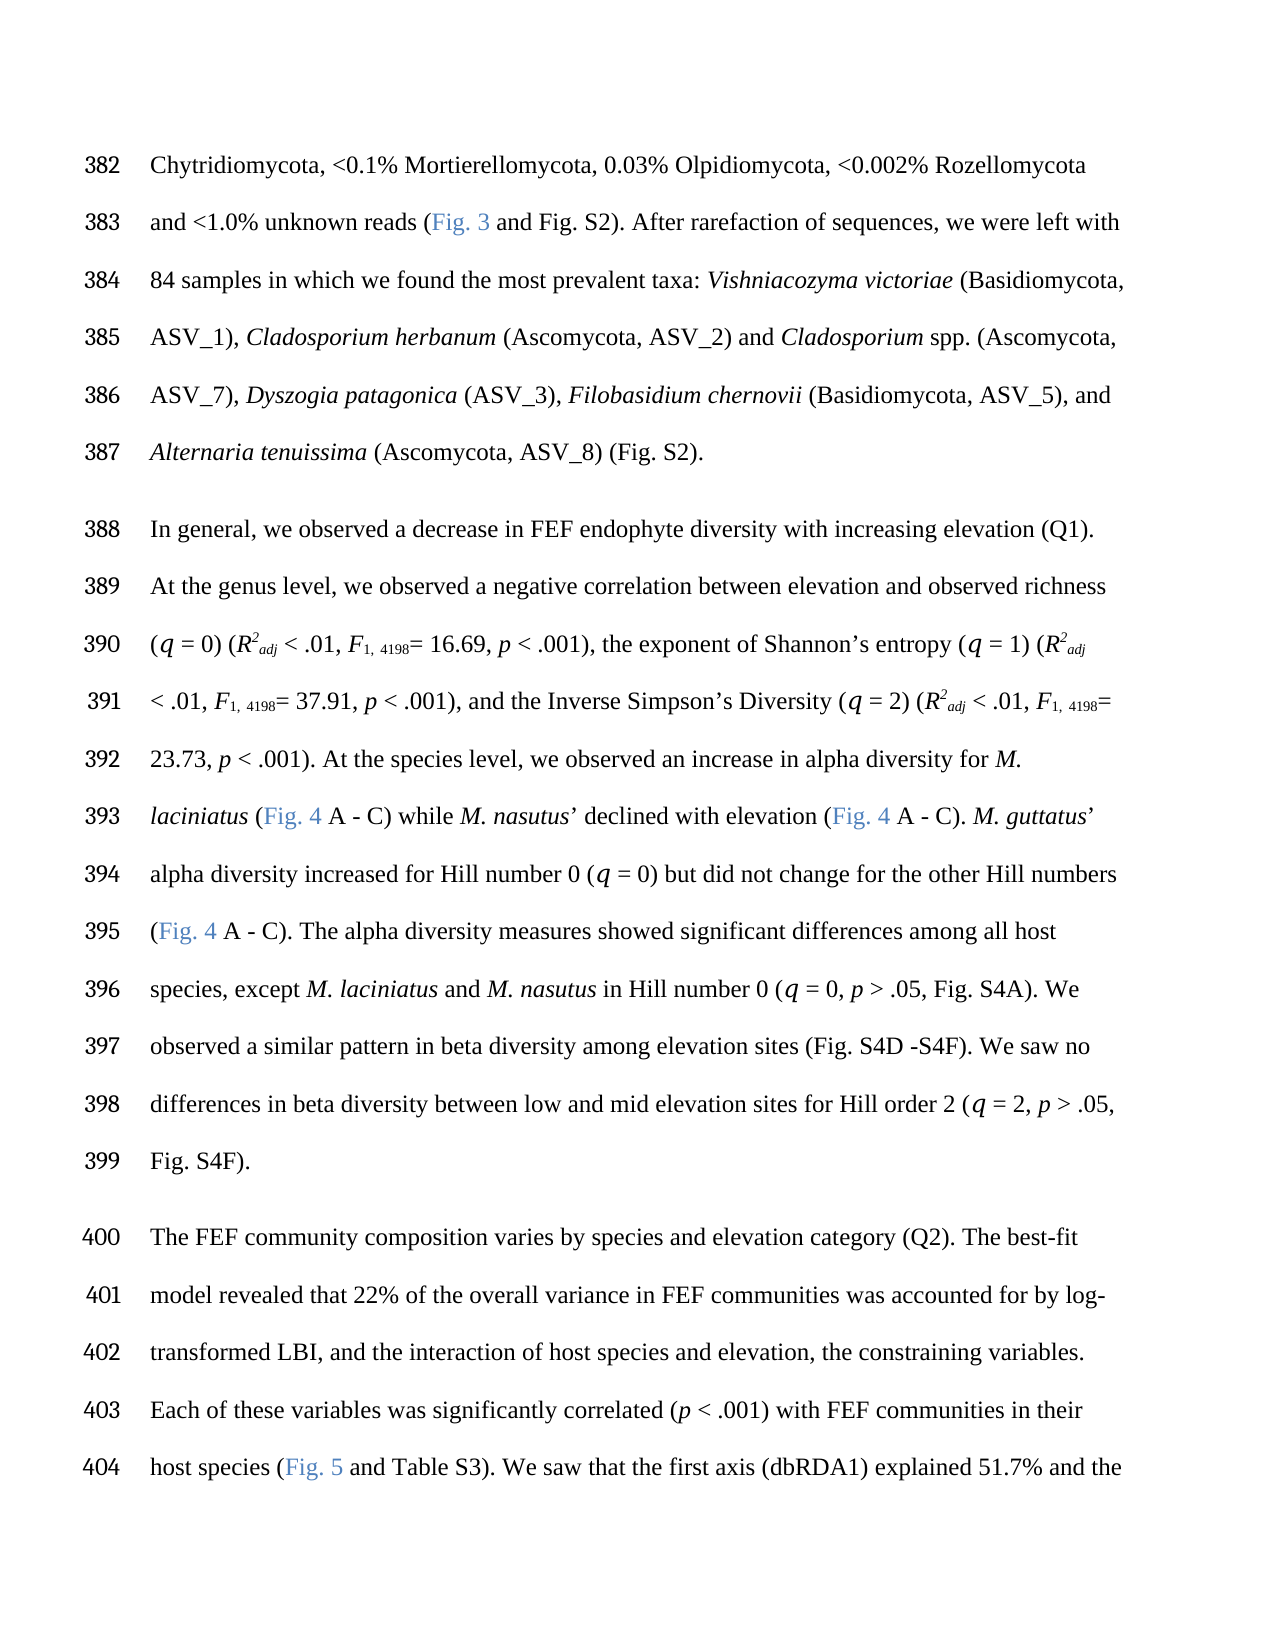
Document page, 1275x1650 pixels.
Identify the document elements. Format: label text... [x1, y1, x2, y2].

text In general, we observed a decrease in FEF endophyte diversity with increasing elevation (Q1). At the genus level, we observed a negative correlation between elevation and observed richness (𝑞 = 0) (R2adj < .01, F1, 4198= 16.69, p < .001), the exponent of Shannon’s entropy (𝑞 = 1) (R2adj < .01, F1, 4198= 37.91, p < .001), and the Inverse Simpson’s Diversity (𝑞 = 2) (R2adj < .01, F1, 4198= 23.73, p < .001). At the species level, we observed an increase in alpha diversity for M. laciniatus (Fig. 4 A - C) while M. nasutus’ declined with elevation (Fig. 4 A - C). M. guttatus’ alpha diversity increased for Hill number 0 (𝑞 = 0) but did not change for the other Hill numbers (Fig. 4 A - C). The alpha diversity measures showed significant differences among all host species, except M. laciniatus and M. nasutus in Hill number 0 (𝑞 = 0, p > .05, Fig. S4A). We observed a similar pattern in beta diversity among elevation sites (Fig. S4D -S4F). We saw no differences in beta diversity between low and mid elevation sites for Hill order 2 (𝑞 = 2, p > .05, Fig. S4F). [150, 514, 1125, 1175]
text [150, 150, 1125, 466]
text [150, 1222, 1125, 1481]
